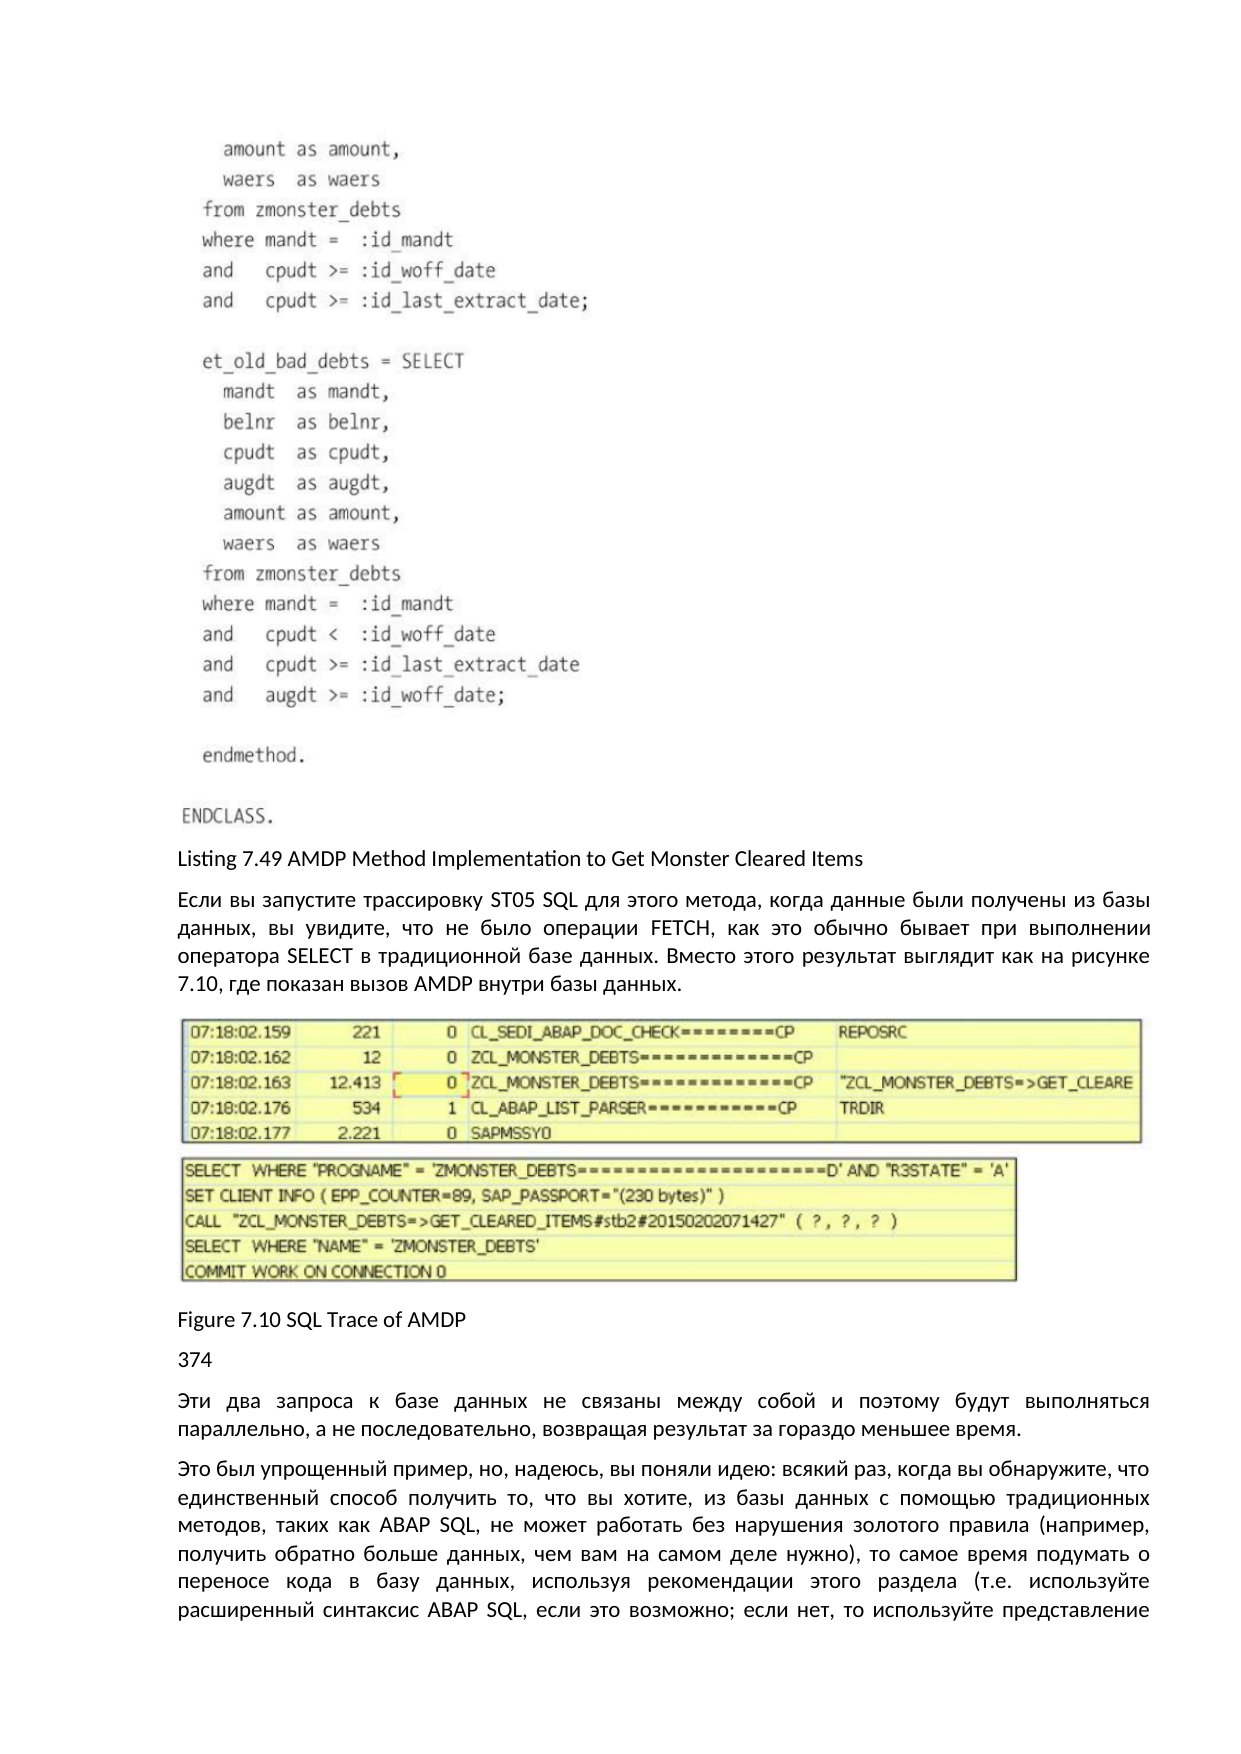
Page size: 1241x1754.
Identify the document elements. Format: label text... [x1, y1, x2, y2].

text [177, 1454, 1152, 1623]
text Figure 7.10 SQL Trace of AMDP [177, 1305, 1152, 1333]
picture [177, 1009, 1152, 1293]
text Эти два запроса к базе данных не связаны между собой и поэтому будут выполняться параллельно, а не последовательно, возвращая результат за гораздо меньшее время. [177, 1386, 1152, 1442]
text Listing 7.49 AMDP Method Implementation to Get Monster Cleared Items [177, 844, 1152, 872]
text Если вы запустите трассировку ST05 SQL для этого метода, когда данные были получены из базы данных, вы увидите, что не было операции FETCH, как это обычно бывает при выполнении оператора SELECT в традиционной базе данных. Вместо этого результат выглядит как на рисунке 7.10, где показан вызов AMDP внутри базы данных. [177, 885, 1152, 997]
text 374 [177, 1346, 1152, 1373]
picture [177, 118, 637, 832]
